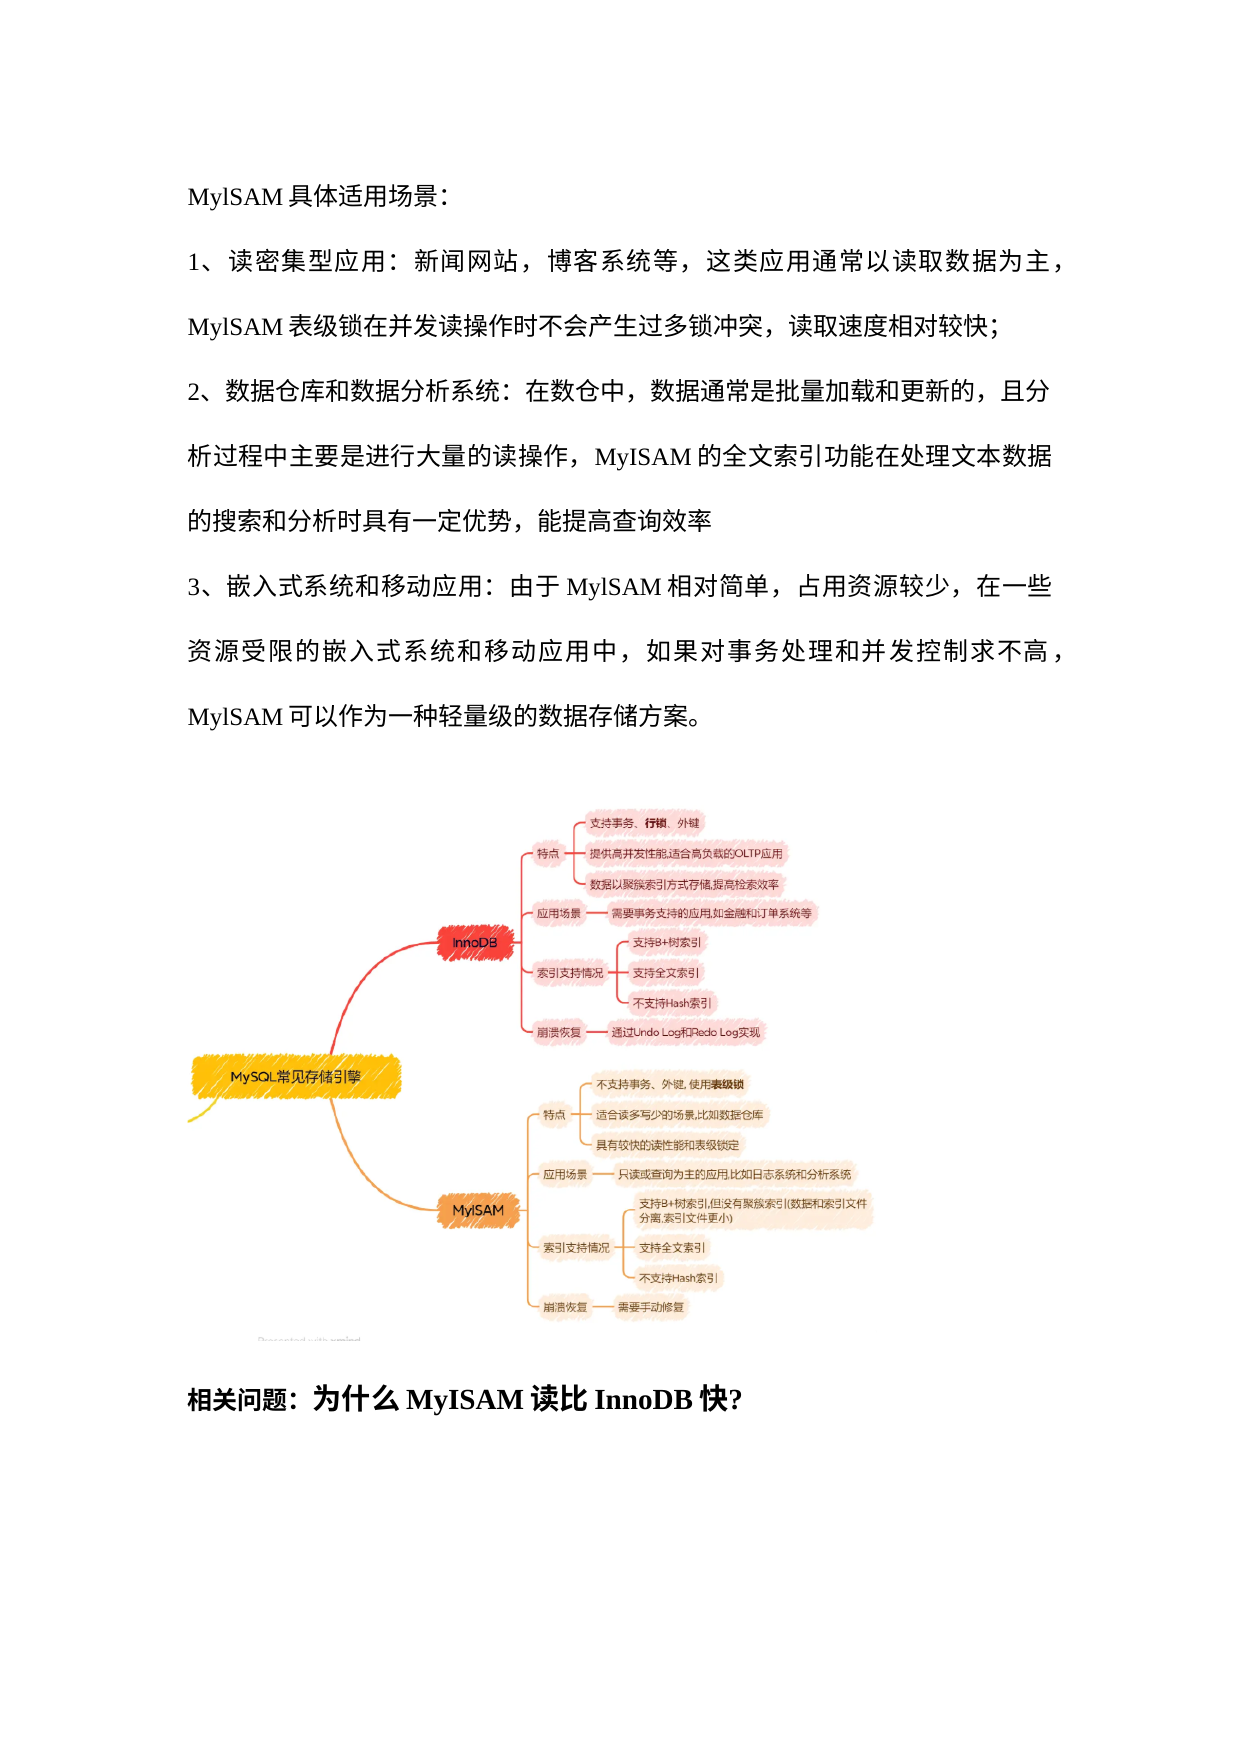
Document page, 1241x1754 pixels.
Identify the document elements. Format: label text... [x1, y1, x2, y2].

picture [187, 779, 877, 1341]
subtitle 相关问题：为什么MyISAM读比InnoDB快? [187, 1364, 1053, 1429]
text 3、嵌入式系统和移动应用：由于MylSAM相对简单，占用资源较少，在一些资源受限的嵌入式系统和移动应用中，如果对事务处理和并发控制求不高，MylSAM可以作为一种轻量级的数据存储方案。 [187, 552, 1053, 747]
text 1、读密集型应用：新闻网站，博客系统等，这类应用通常以读取数据为主，MylSAM表级锁在并发读操作时不会产生过多锁冲突，读取速度相对较快； [187, 227, 1053, 357]
text MylSAM具体适用场景： [187, 162, 1053, 227]
text 2、数据仓库和数据分析系统：在数仓中，数据通常是批量加载和更新的，且分析过程中主要是进行大量的读操作，MyISAM的全文索引功能在处理文本数据的搜索和分析时具有一定优势，能提高查询效率 [187, 357, 1053, 552]
